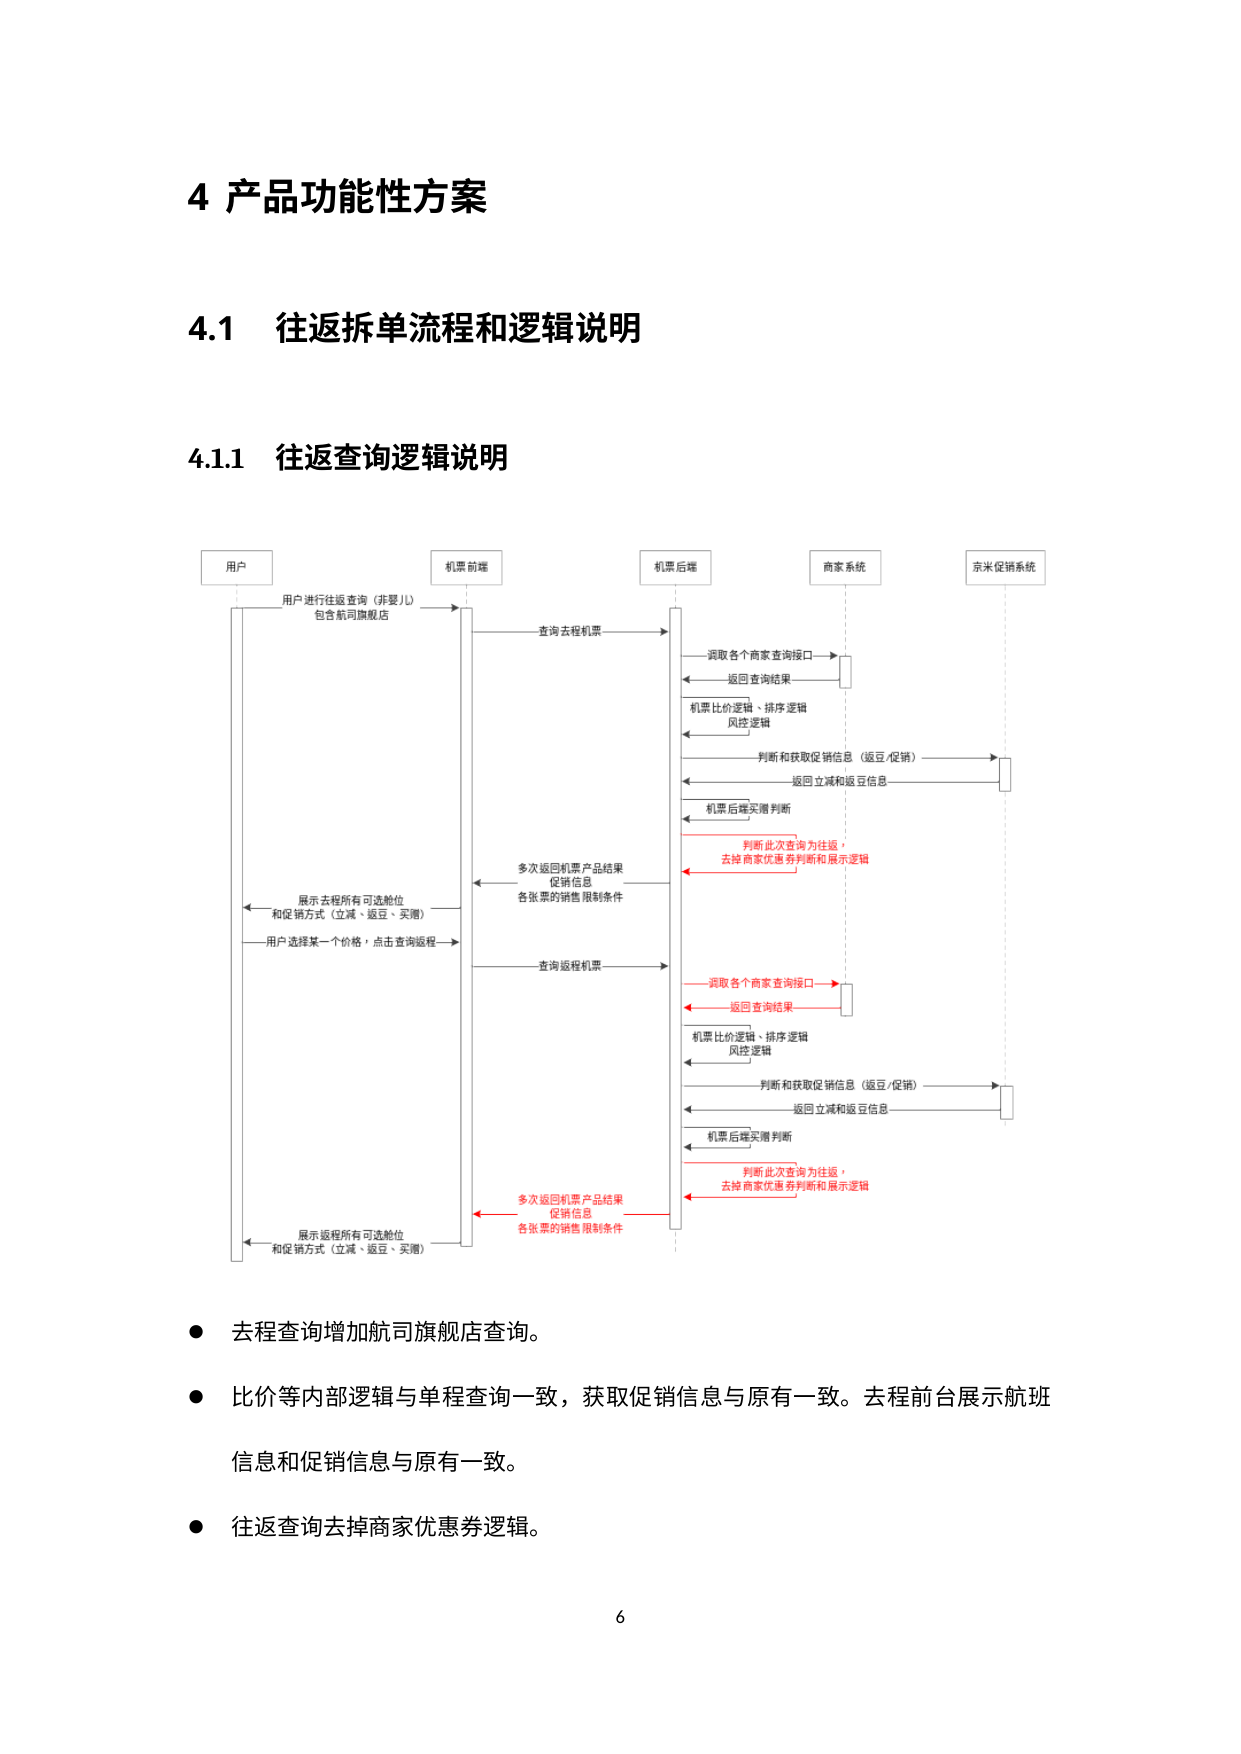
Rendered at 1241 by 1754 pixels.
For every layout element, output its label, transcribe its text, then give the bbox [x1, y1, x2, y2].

list 去程查询增加航司旗舰店查询。 [187, 1298, 1053, 1363]
subtitle 产品功能性方案 [187, 162, 1053, 227]
list 往返查询去掉商家优惠券逻辑。 [187, 1493, 1053, 1558]
subtitle 往返拆单流程和逻辑说明 [188, 294, 1053, 359]
subtitle 往返查询逻辑说明 [188, 423, 1053, 488]
list 比价等内部逻辑与单程查询一致，获取促销信息与原有一致。去程前台展示航班信息和促销信息与原有一致。 [187, 1363, 1053, 1493]
